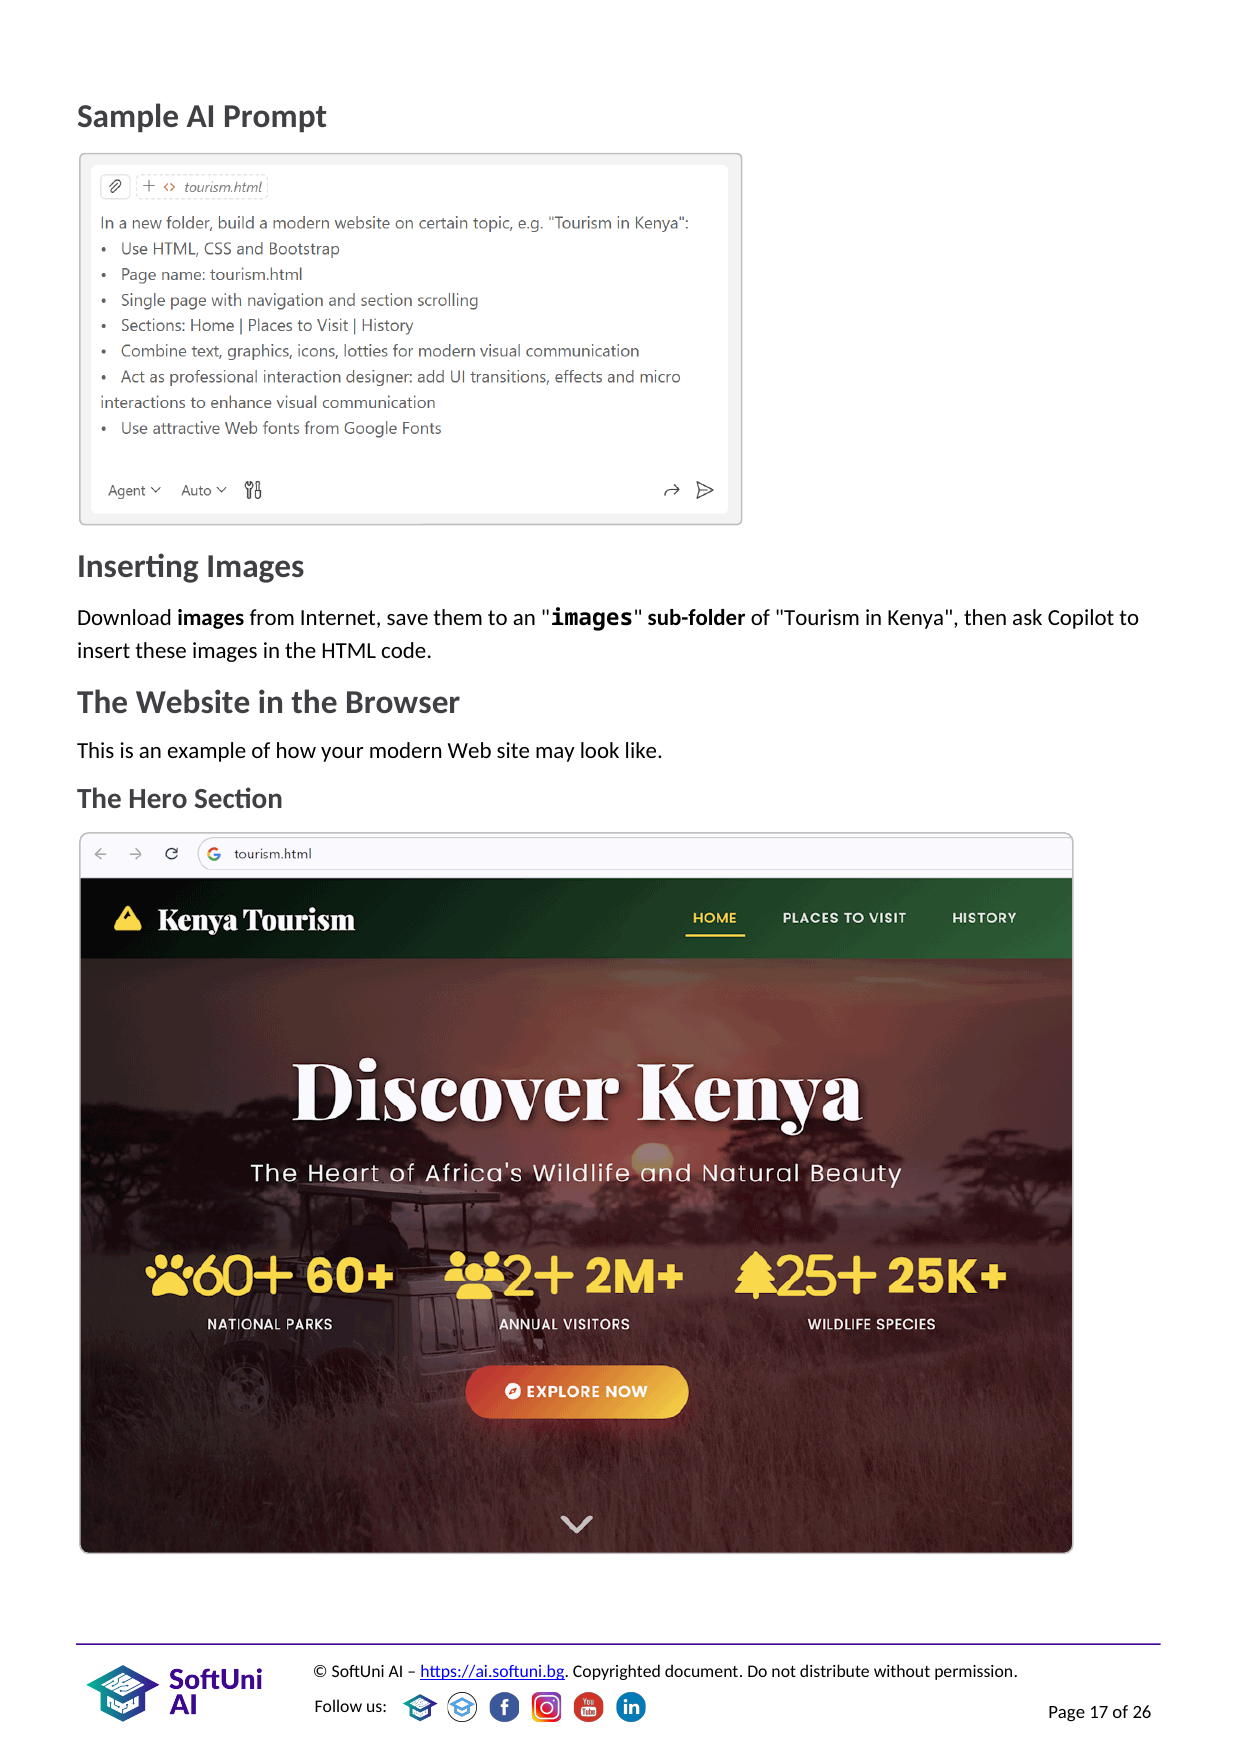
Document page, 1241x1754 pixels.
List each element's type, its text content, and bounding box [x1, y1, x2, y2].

picture [531, 1692, 562, 1722]
picture [447, 1692, 477, 1722]
picture [616, 1692, 625, 1701]
text Download images from Internet, save them to an "images" sub-folder of "Tourism in Kenya", then ask Copilot to insert these images in the HTML code. [77, 601, 1163, 664]
picture [81, 834, 1072, 1552]
picture [630, 1704, 639, 1714]
subtitle The Hero Section [77, 781, 1163, 816]
subtitle The Website in the Browser [77, 681, 1163, 721]
picture [573, 1692, 604, 1722]
text This is an example of how your modern Web site may look like. [77, 736, 1163, 764]
subtitle Sample AI Prompt [77, 95, 1163, 136]
picture [81, 155, 740, 523]
picture [637, 1713, 646, 1722]
picture [401, 1693, 439, 1722]
picture [83, 1663, 265, 1723]
subtitle Inserting Images [77, 546, 1163, 586]
picture [637, 1692, 646, 1701]
picture [489, 1692, 519, 1722]
picture [616, 1713, 625, 1722]
